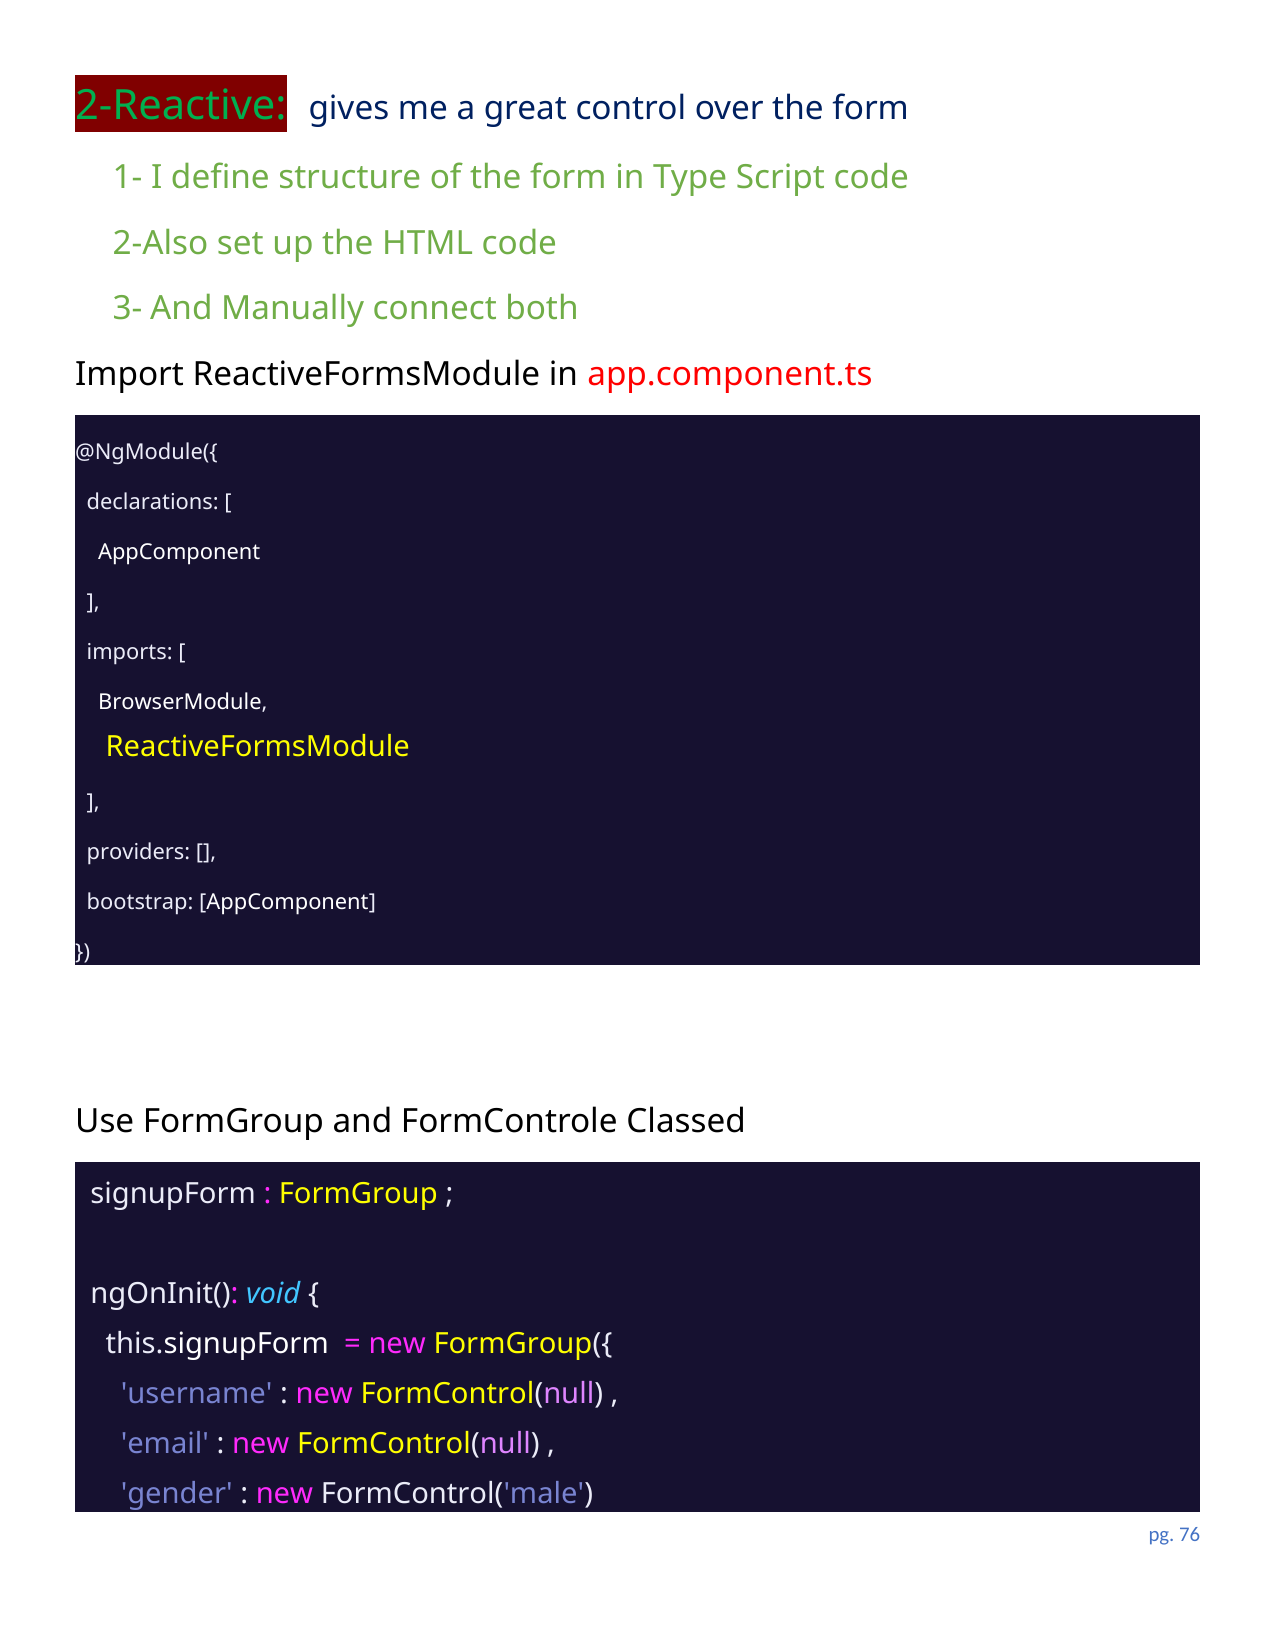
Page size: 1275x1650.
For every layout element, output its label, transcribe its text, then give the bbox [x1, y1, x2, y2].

text ngOnInit(): void { [75, 1262, 1200, 1312]
text 'email' : new FormControl(null) , [75, 1412, 1200, 1462]
text @NgModule({ [75, 415, 1200, 465]
text 2-Also set up the HTML code [112, 218, 1200, 264]
text providers: [], [75, 815, 1200, 865]
list And Manually connect both [112, 284, 1200, 329]
text ], [75, 565, 1200, 615]
text 'gender' : new FormControl('male') [75, 1462, 1200, 1512]
text ], [75, 765, 1200, 815]
text 'username' : new FormControl(null) , [75, 1362, 1200, 1412]
text Use FormGroup and FormControle Classed [75, 1097, 1200, 1142]
text declarations: [ [75, 465, 1200, 515]
text Import ReactiveFormsModule in app.component.ts [75, 350, 1200, 395]
text signupForm : FormGroup ; [75, 1162, 1200, 1212]
text imports: [ [75, 615, 1200, 665]
text bootstrap: [AppComponent] [75, 865, 1200, 915]
text }) [75, 915, 1200, 965]
text 2-Reactive: gives me a great control over the form [287, 75, 1200, 132]
text ReactiveFormsModule [75, 715, 1200, 765]
text this.signupForm = new FormGroup({ [75, 1312, 1200, 1362]
text BrowserModule, [75, 665, 1200, 715]
text AppComponent [75, 515, 1200, 565]
text 1- I define structure of the form in Type Script code [112, 153, 1200, 198]
